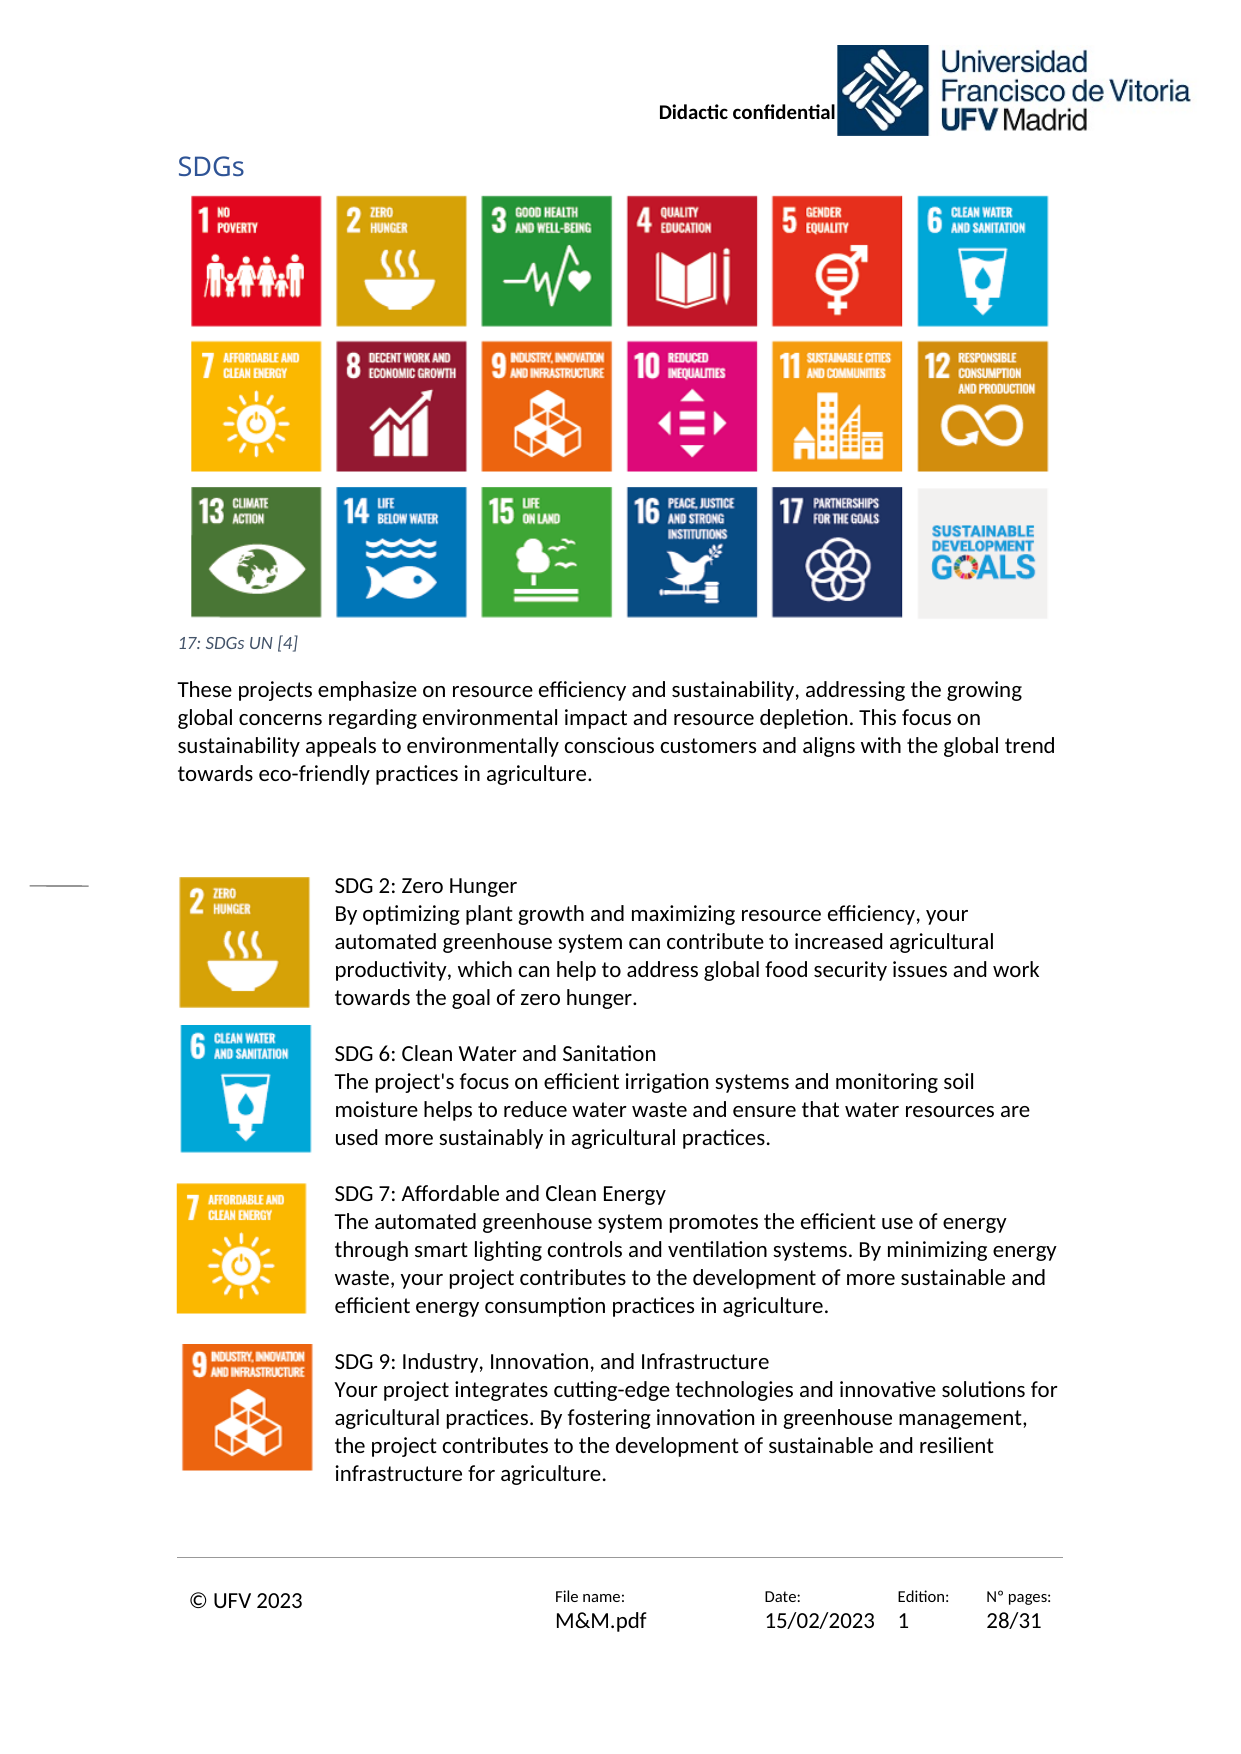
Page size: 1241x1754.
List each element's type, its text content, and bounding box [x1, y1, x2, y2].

picture [177, 184, 1063, 631]
text By optimizing plant growth and maximizing resource efficiency, your automated greenhouse system can contribute to increased agricultural productivity, which can help to address global food security issues and work towards the goal of zero hunger. [177, 899, 1063, 1011]
text 17: SDGs UN [177, 631, 1063, 654]
subtitle SDGs [177, 148, 1063, 184]
picture [837, 45, 1213, 136]
picture [222, 1074, 270, 1140]
picture [236, 1049, 288, 1059]
picture [176, 877, 316, 1010]
text SDG 6: Clean Water and Sanitation [316, 1039, 1063, 1067]
text SDG 7: Affordable and Clean Energy [177, 1179, 1063, 1207]
picture [176, 1025, 316, 1159]
text The automated greenhouse system promotes the efficient use of energy through smart lighting controls and ventilation systems. By minimizing energy waste, your project contributes to the development of more sustainable and efficient energy consumption practices in agriculture. [177, 1207, 1063, 1319]
text SDG 2: Zero Hunger [177, 871, 1063, 899]
picture [215, 1033, 242, 1043]
picture [246, 1033, 275, 1043]
picture [215, 1049, 233, 1059]
text These projects emphasize on resource efficiency and sustainability, addressing the growing global concerns regarding environmental impact and resource depletion. This focus on sustainability appeals to environmentally conscious customers and aligns with the global trend towards eco-friendly practices in agriculture. [177, 675, 1063, 787]
picture [191, 1033, 205, 1059]
text Your project integrates cutting-edge technologies and innovative solutions for agricultural practices. By fostering innovation in greenhouse management, the project contributes to the development of sustainable and resilient infrastructure for agriculture. [177, 1375, 1063, 1487]
picture [176, 1183, 316, 1317]
text The project's focus on efficient irrigation systems and monitoring soil moisture helps to reduce water waste and ensure that water resources are used more sustainably in agricultural practices. [316, 1067, 1063, 1151]
picture [176, 1344, 316, 1478]
text SDG 9: Industry, Innovation, and Infrastructure [316, 1347, 1063, 1375]
